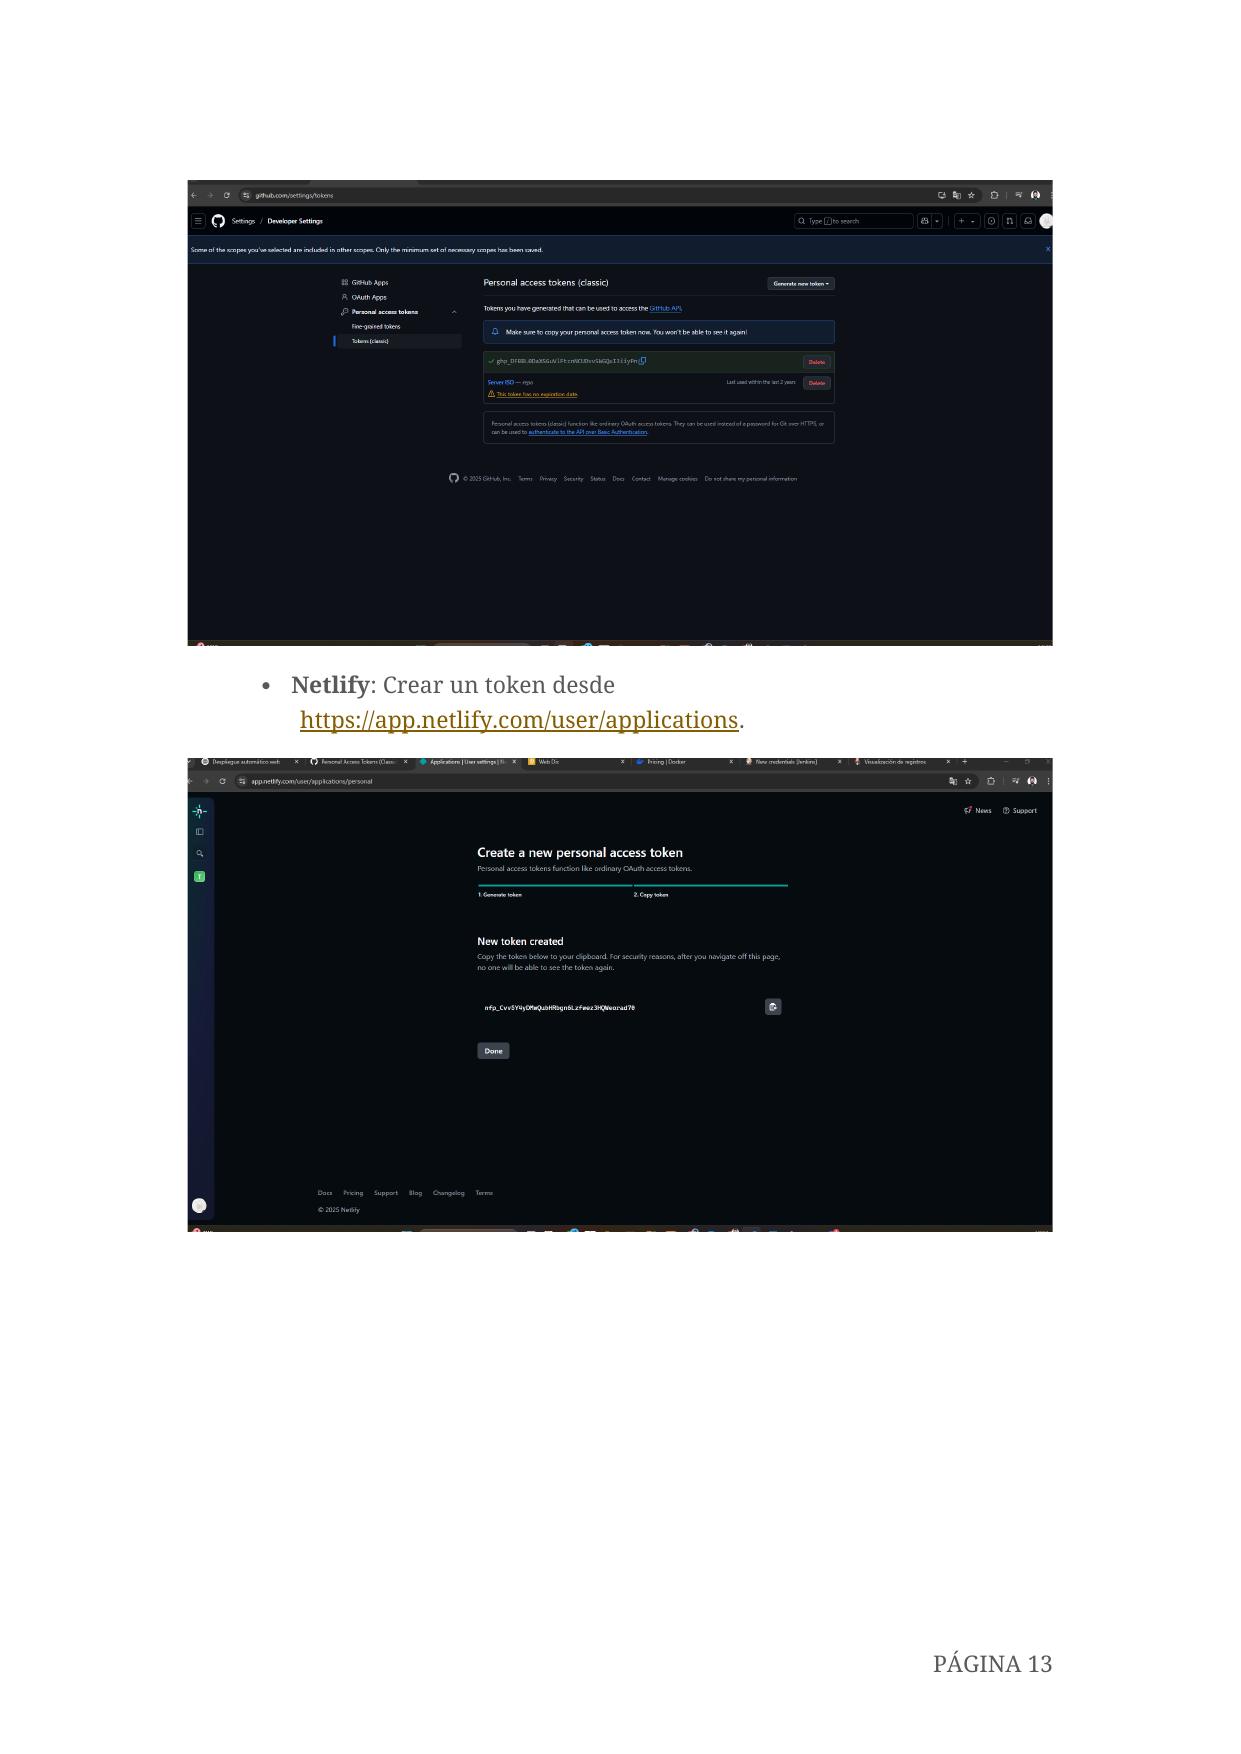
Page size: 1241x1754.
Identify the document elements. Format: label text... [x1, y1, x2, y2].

list Netlify: Crear un token desde https://app.netlify.com/user/applications. [262, 669, 1053, 735]
picture [187, 758, 1053, 1232]
picture [187, 180, 1053, 646]
